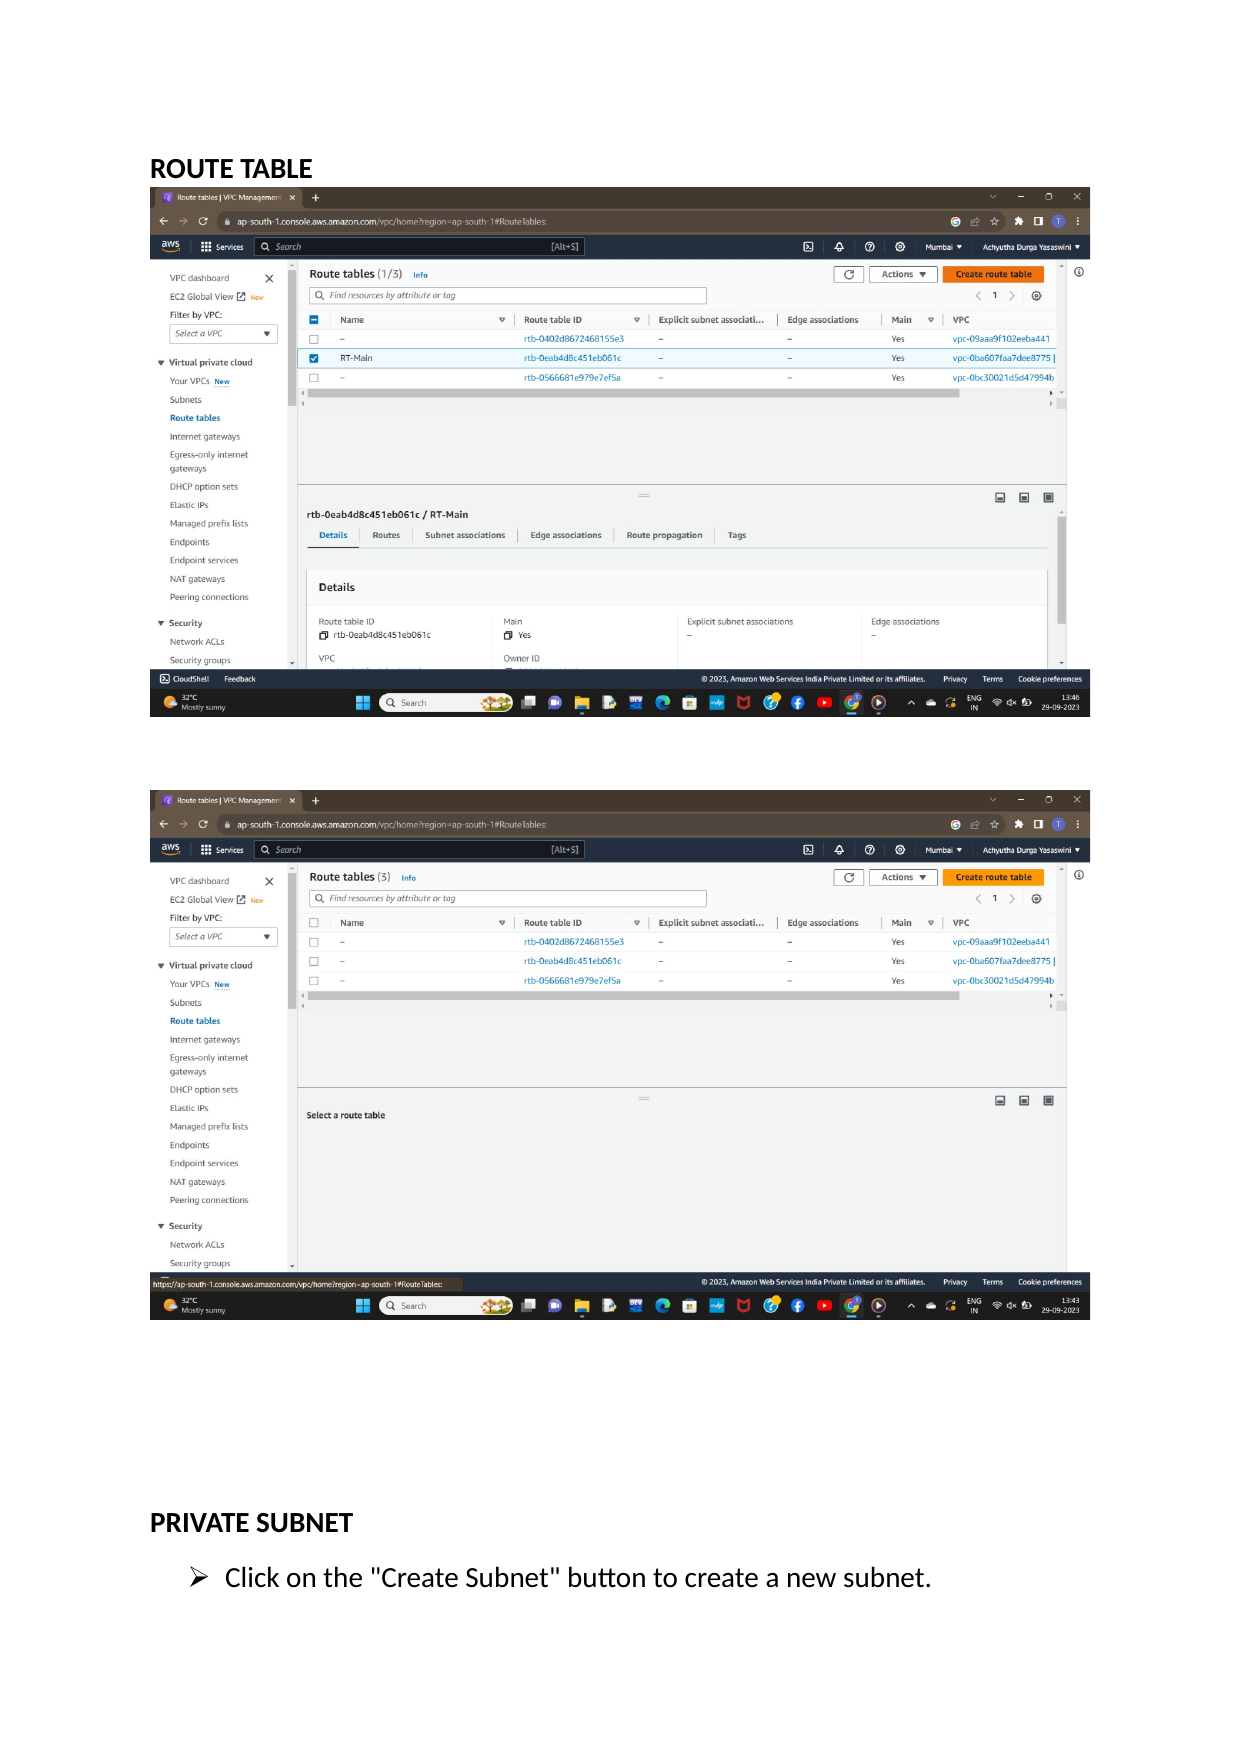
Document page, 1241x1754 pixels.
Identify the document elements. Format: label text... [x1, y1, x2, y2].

text ROUTE TABLE [150, 150, 1090, 187]
picture [150, 187, 1091, 717]
list Click on the "Create Subnet" button to create a new subnet. [187, 1559, 1090, 1594]
picture [150, 790, 1091, 1320]
text PRIVATE SUBNET [150, 1504, 1090, 1539]
